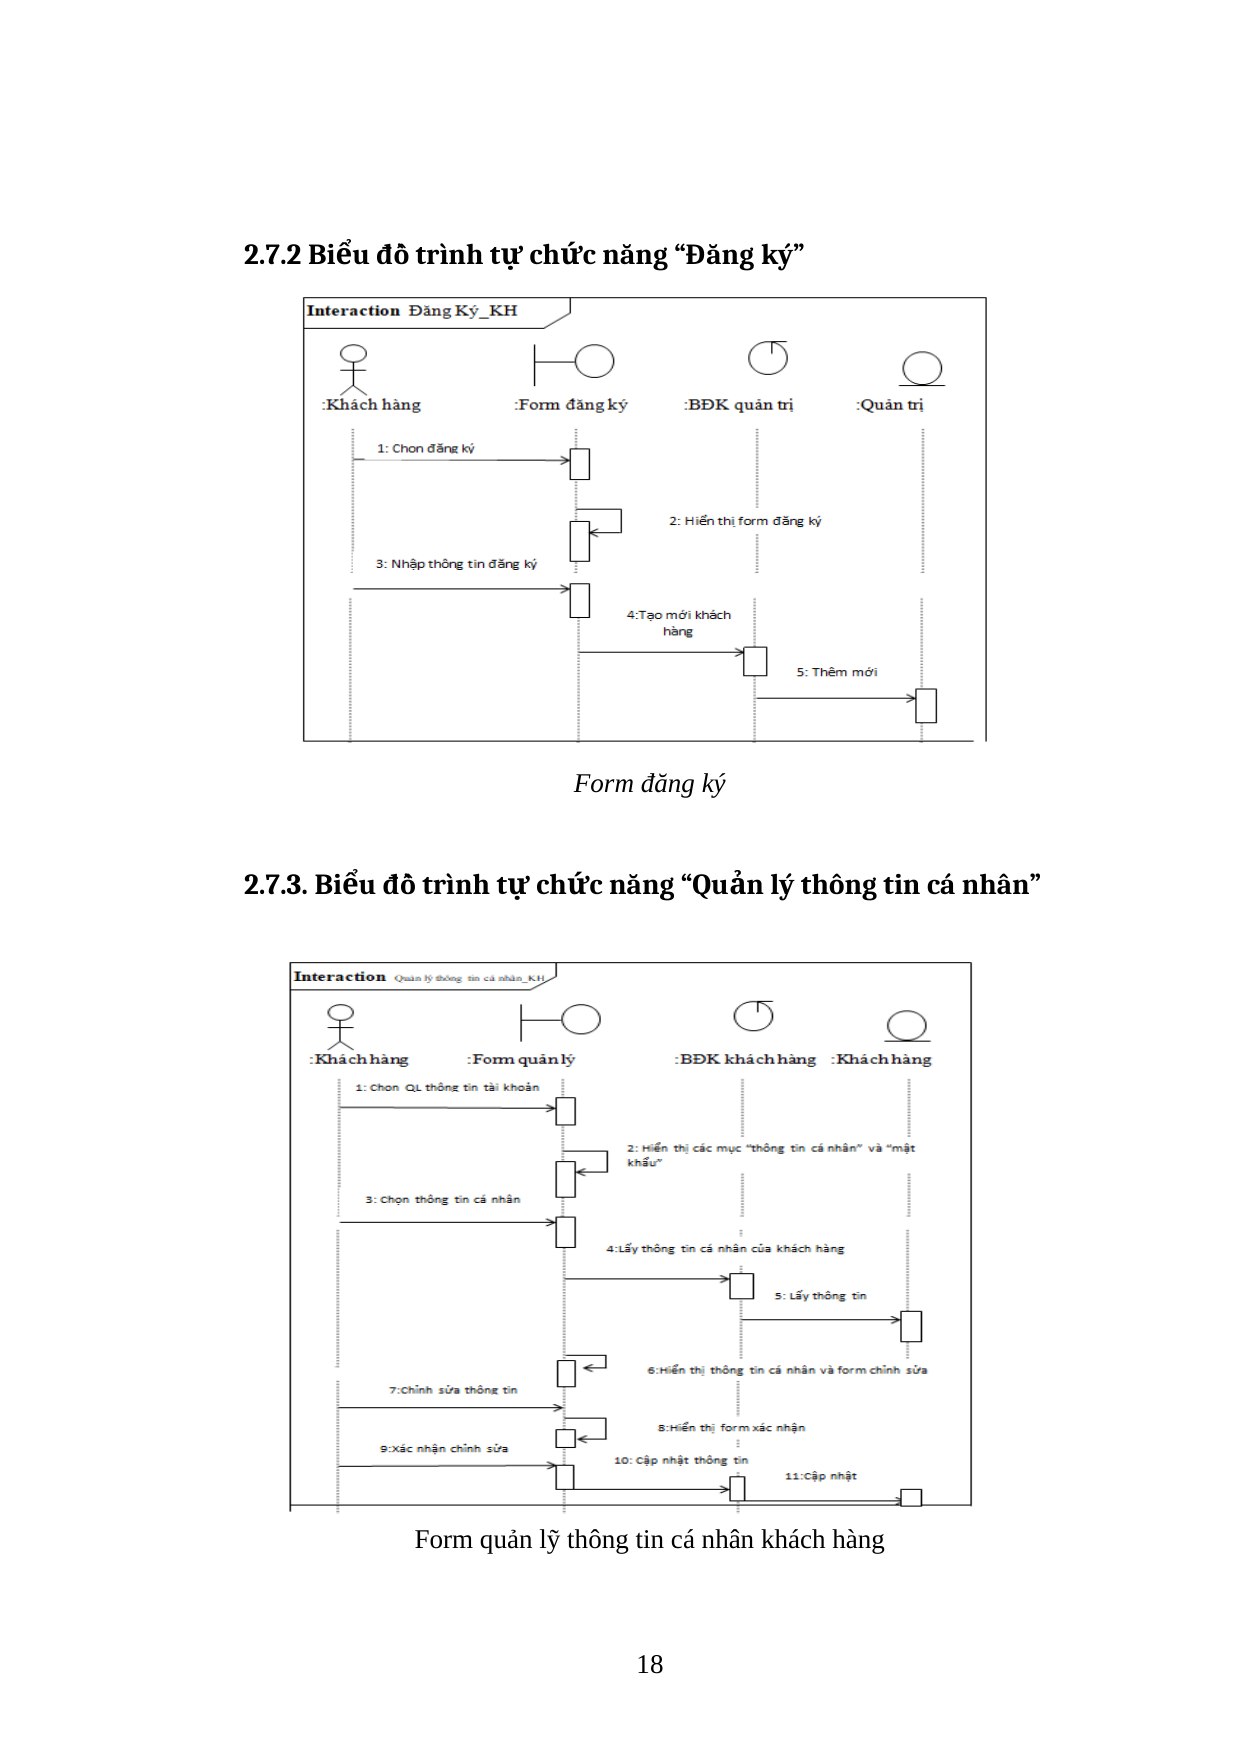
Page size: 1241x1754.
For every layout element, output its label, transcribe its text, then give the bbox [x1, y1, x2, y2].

picture [281, 959, 994, 1514]
subtitle 2.7.2 Biểu đồ trình tự chức năng “Đăng ký” [244, 238, 1092, 272]
text Form quản lỹ thông tin cá nhân khách hàng [207, 1523, 1092, 1554]
picture [293, 288, 1006, 758]
subtitle 2.7.3. Biểu đồ trình tự chức năng “Quản lý thông tin cá nhân” [244, 868, 1092, 902]
text Form đăng ký [207, 767, 1092, 798]
